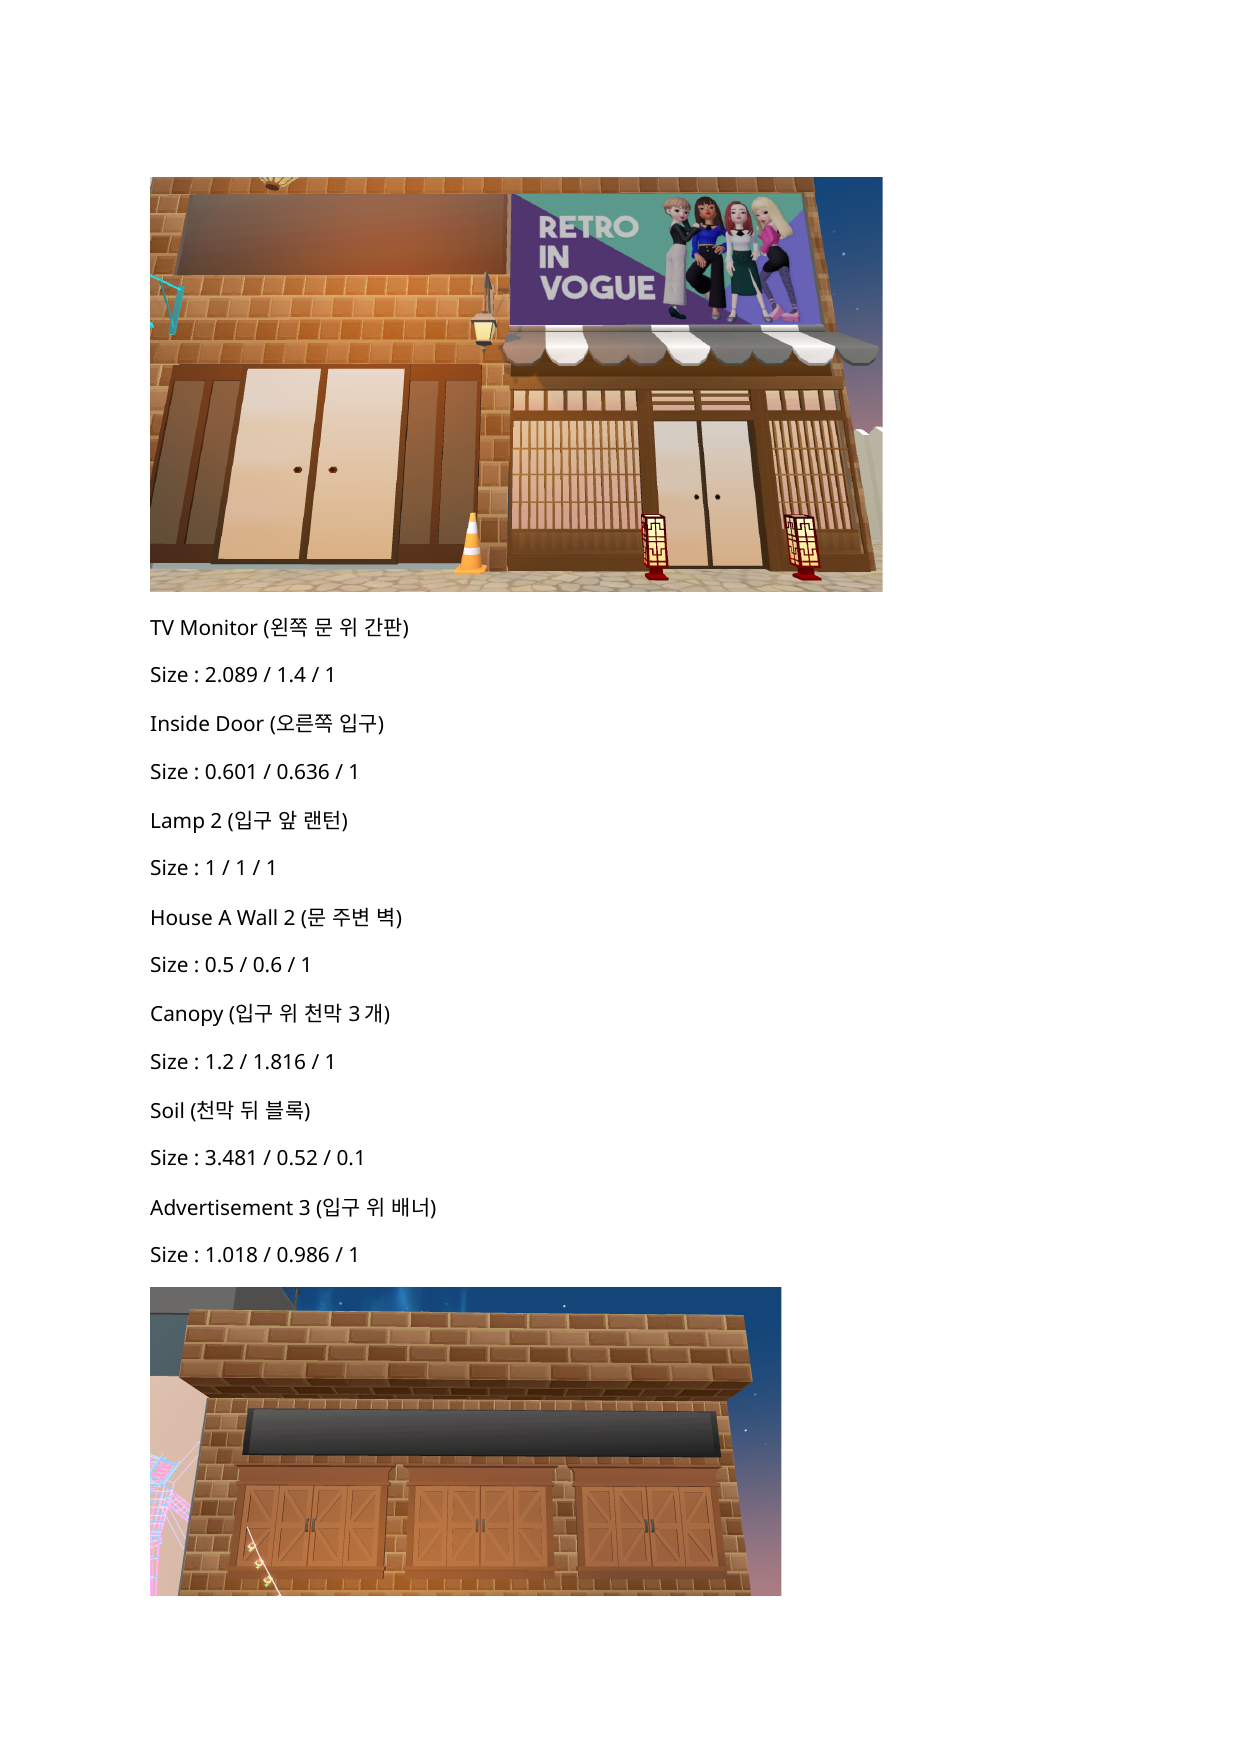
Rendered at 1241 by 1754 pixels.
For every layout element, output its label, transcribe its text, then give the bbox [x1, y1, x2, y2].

text Lamp 2 (입구 앞 랜턴) [150, 804, 1090, 834]
picture [150, 177, 883, 592]
text Size : 1.018 / 0.986 / 1 [150, 1240, 1090, 1268]
text Size : 3.481 / 0.52 / 0.1 [150, 1143, 1090, 1172]
text House A Wall 2 (문 주변 벽) [150, 901, 1090, 931]
text Soil (천막 뒤 블록) [150, 1094, 1090, 1124]
text Advertisement 3 (입구 위 배너) [150, 1191, 1090, 1221]
text Size : 1 / 1 / 1 [150, 853, 1090, 882]
text Canopy (입구 위 천막 3개) [150, 997, 1090, 1028]
text Inside Door (오른쪽 입구) [150, 707, 1090, 738]
text Size : 0.601 / 0.636 / 1 [150, 757, 1090, 785]
picture [150, 1287, 782, 1596]
text Size : 1.2 / 1.816 / 1 [150, 1047, 1090, 1075]
text Size : 0.5 / 0.6 / 1 [150, 950, 1090, 978]
text Size : 2.089 / 1.4 / 1 [150, 660, 1090, 688]
text TV Monitor (왼쪽 문 위 간판) [150, 611, 1090, 641]
